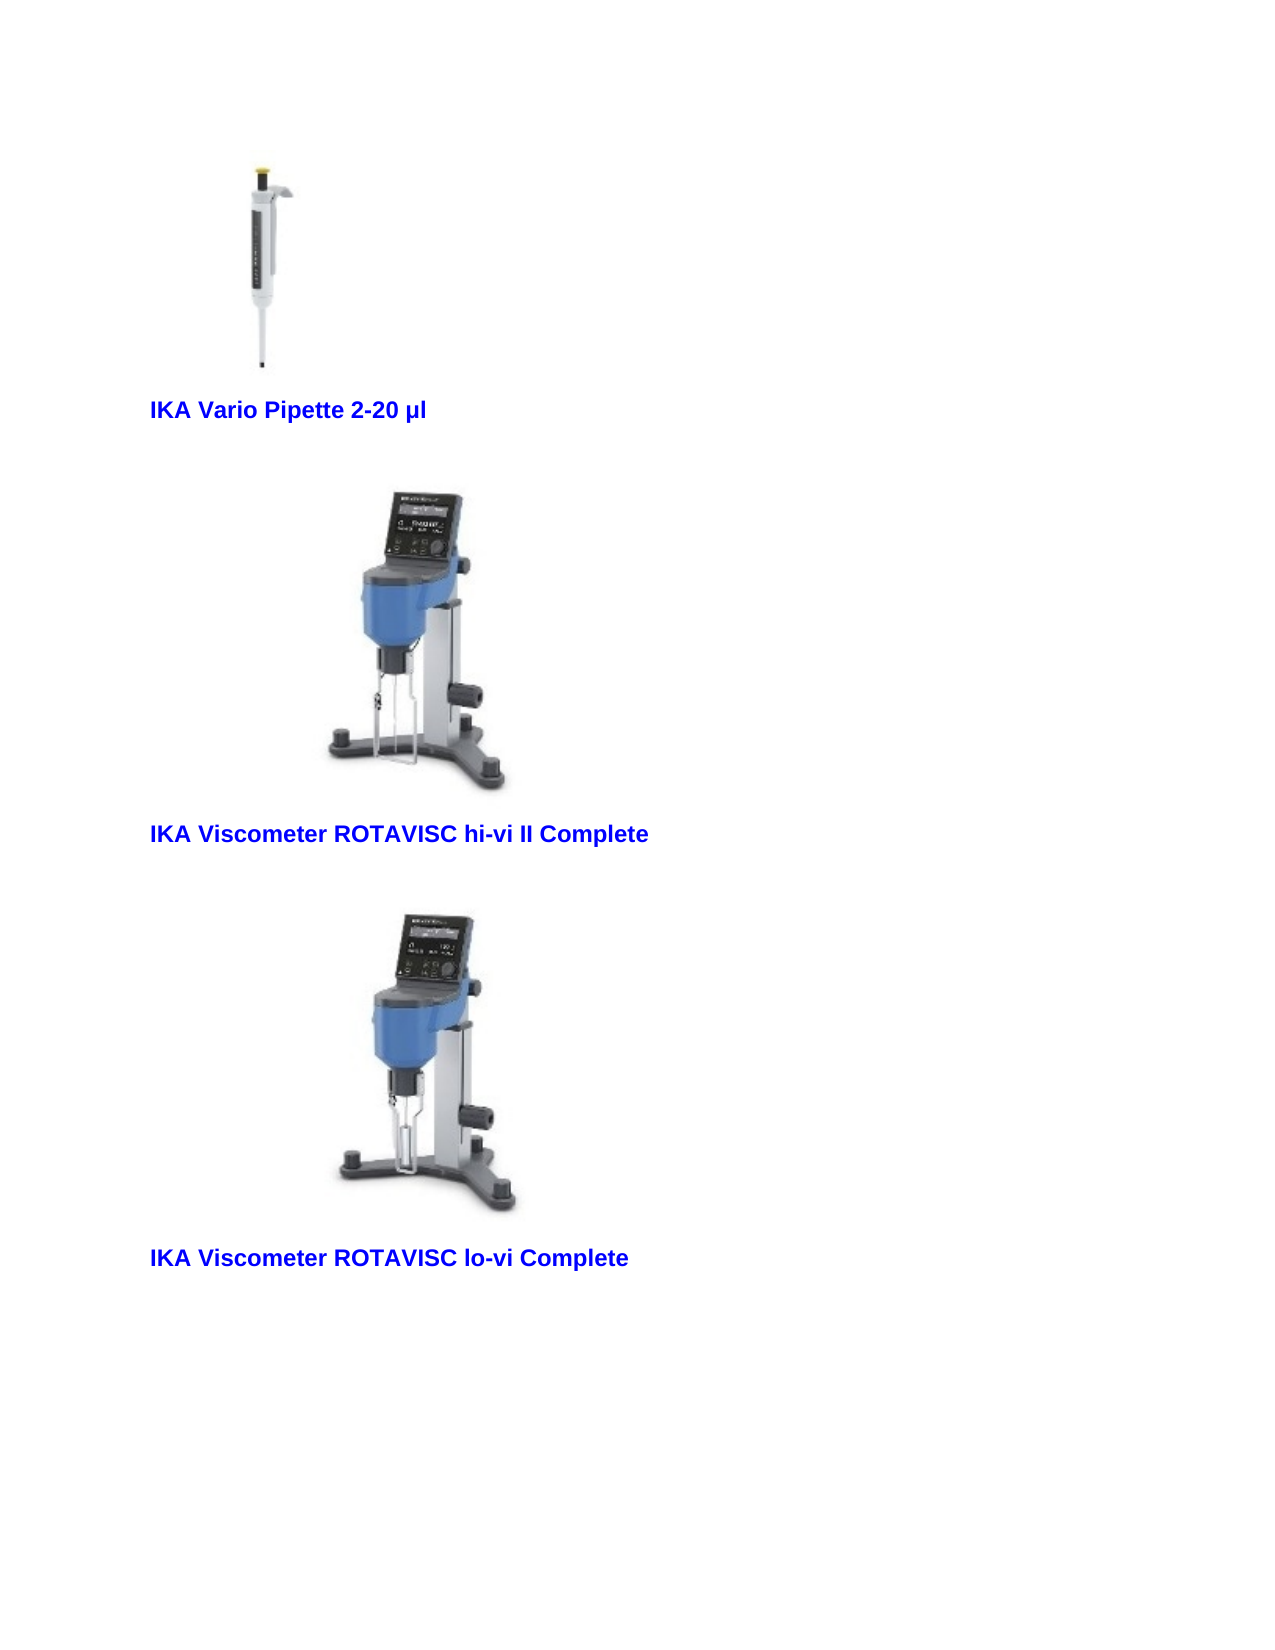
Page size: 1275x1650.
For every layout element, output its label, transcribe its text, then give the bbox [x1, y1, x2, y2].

text IKA Viscometer ROTAVISC lo-vi Complete [150, 1243, 1125, 1271]
picture [150, 472, 697, 809]
text IKA Viscometer ROTAVISC hi-vi II Complete [150, 819, 1125, 847]
picture [150, 896, 697, 1232]
text IKA Vario Pipette 2-20 μl [150, 395, 1125, 423]
picture [150, 150, 385, 385]
